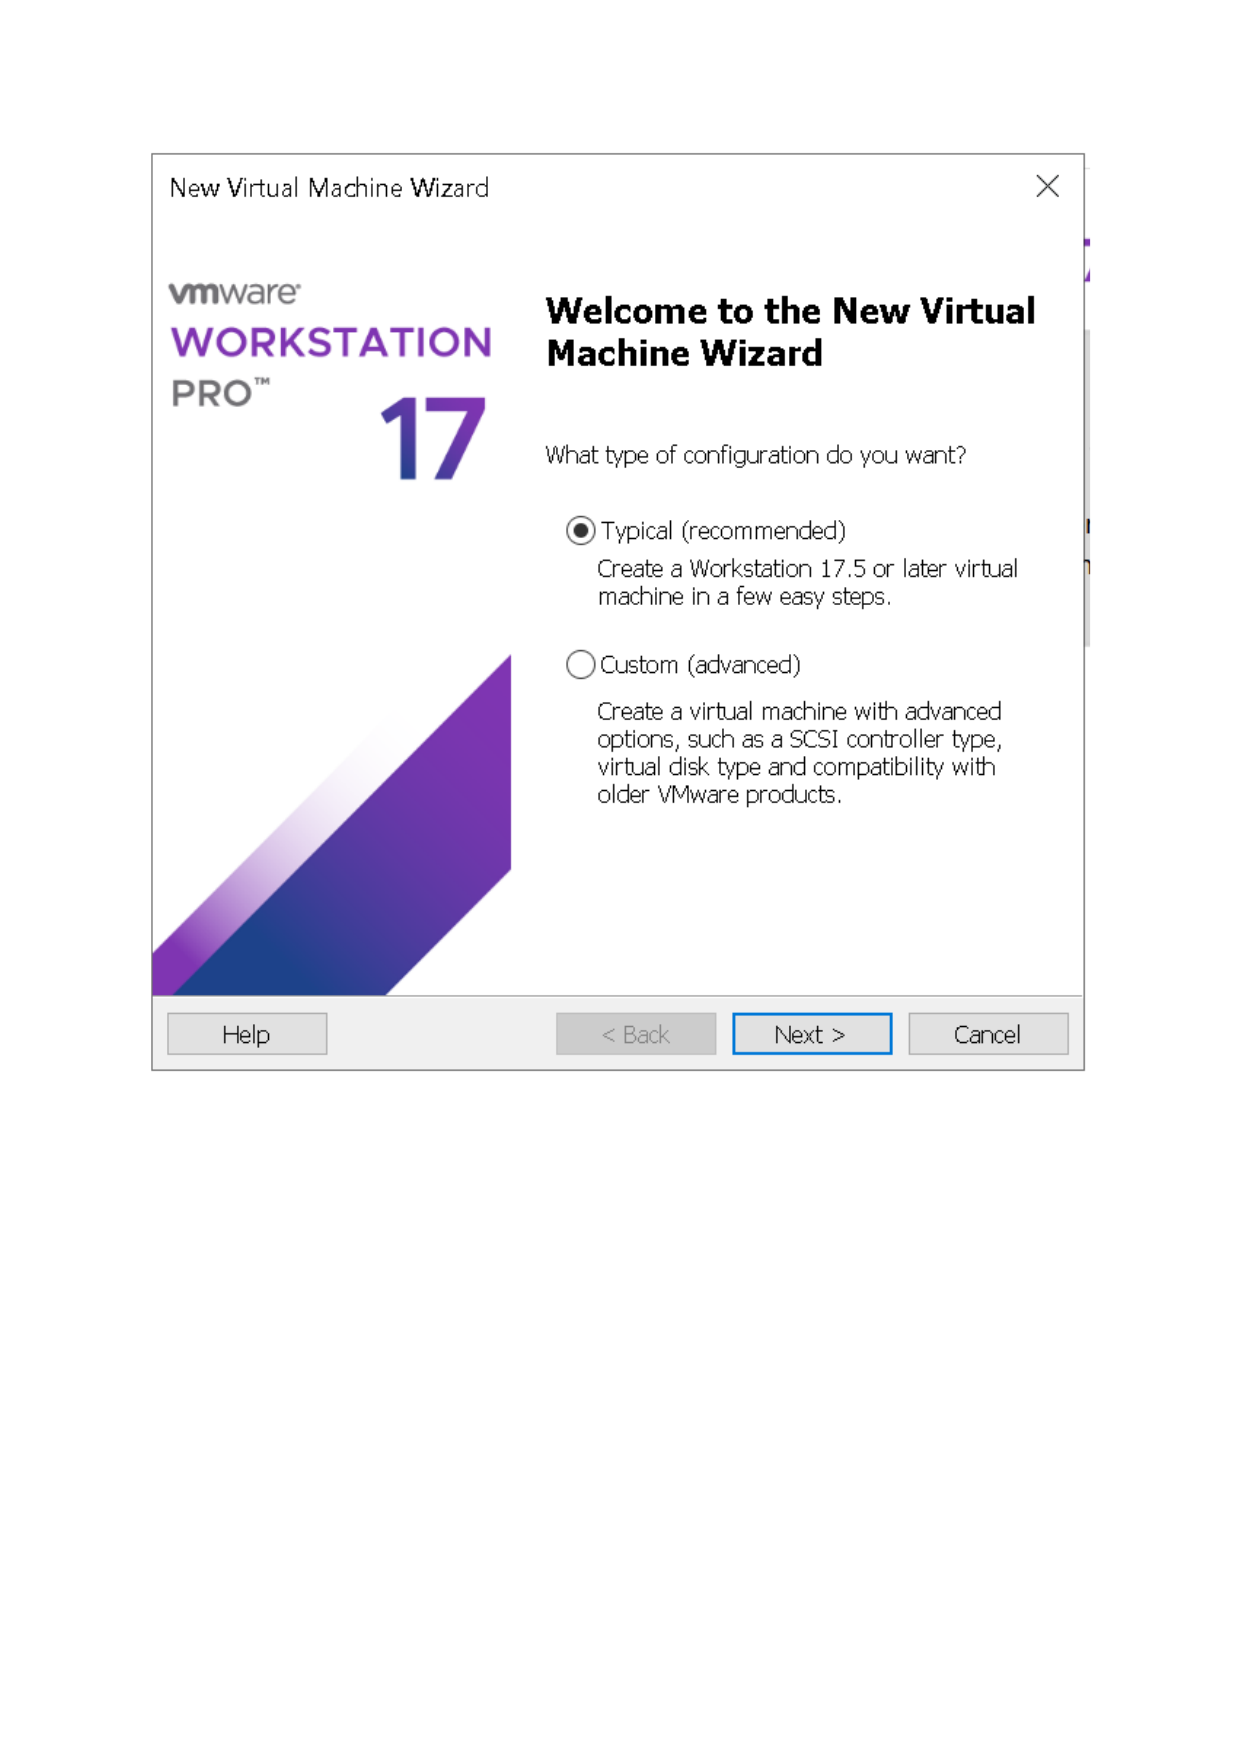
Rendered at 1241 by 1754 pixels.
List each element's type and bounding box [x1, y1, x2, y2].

picture [150, 150, 1091, 1077]
